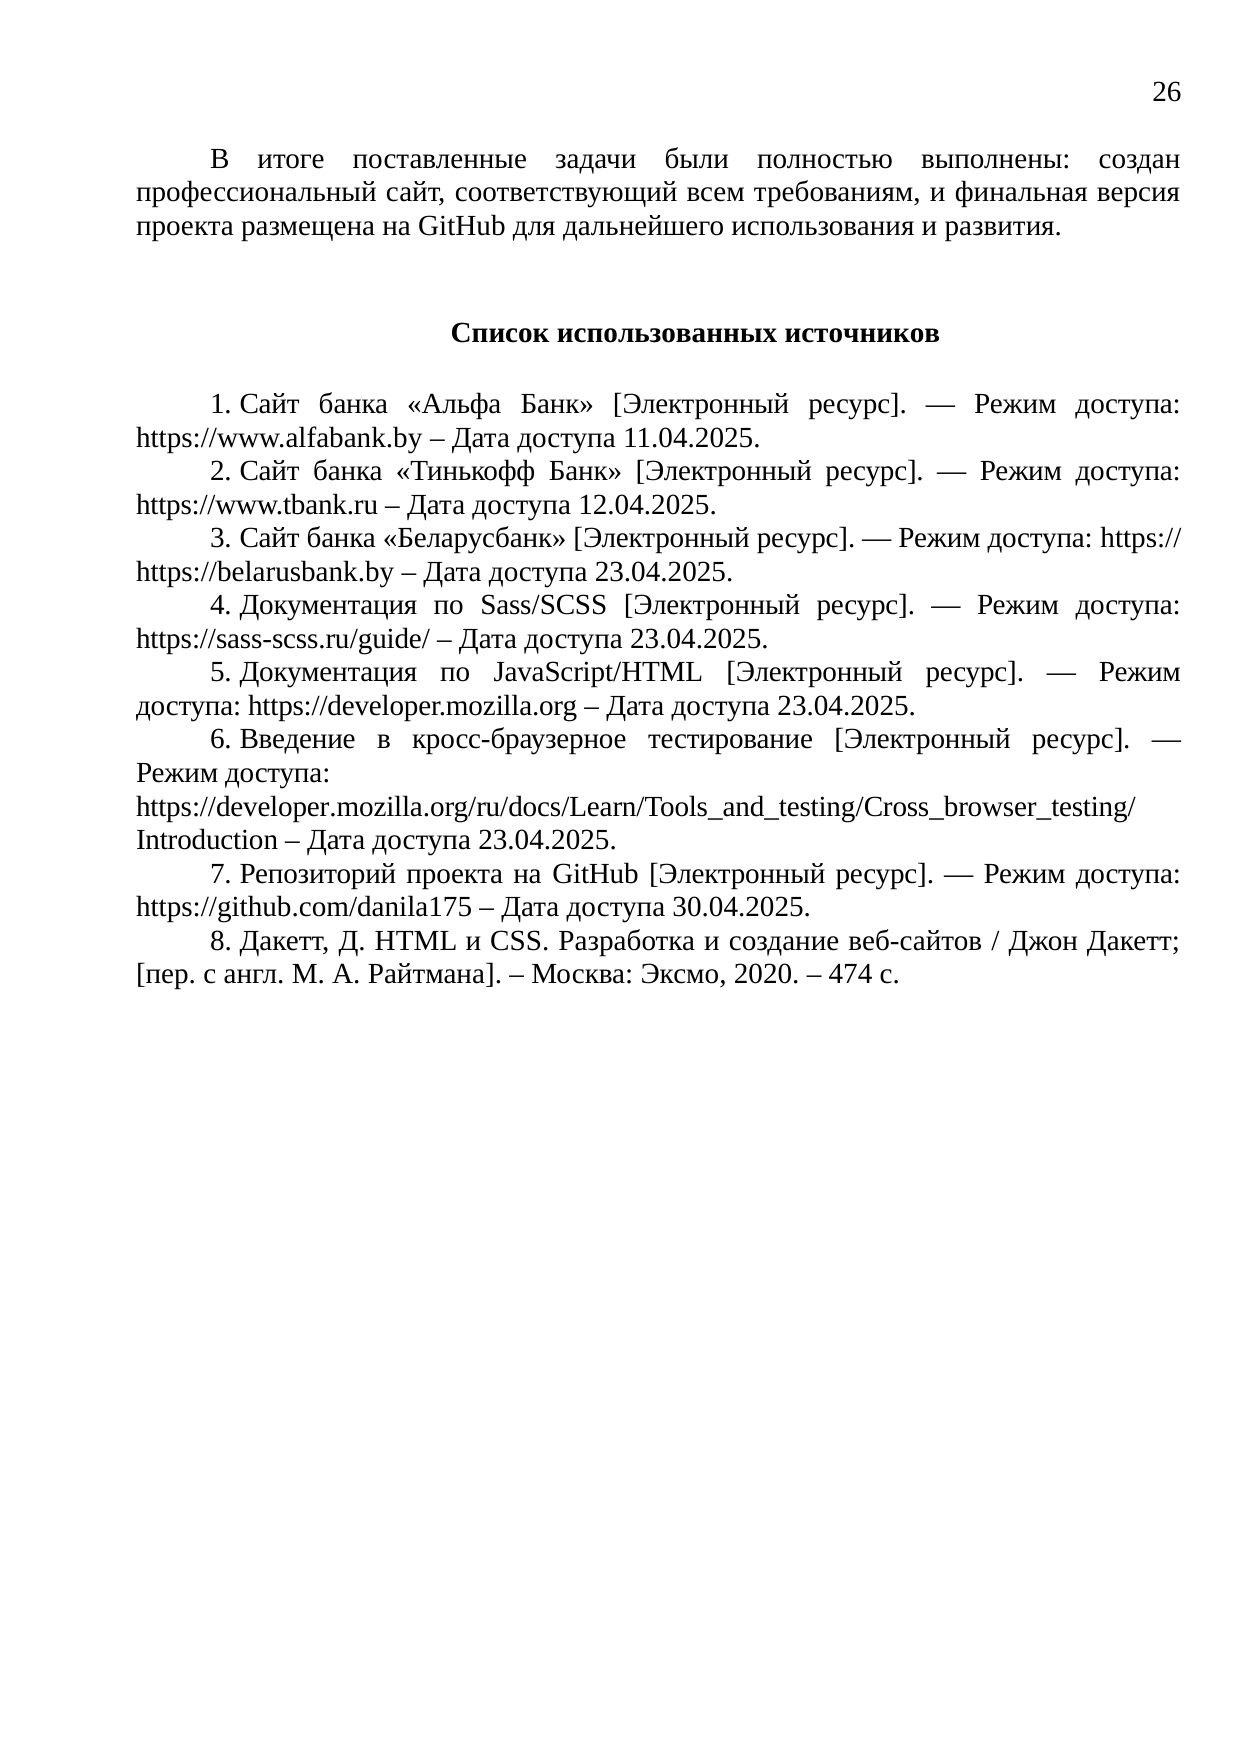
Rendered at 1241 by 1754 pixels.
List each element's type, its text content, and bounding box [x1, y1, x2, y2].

list Сайт банка «Альфа Банк» [Электронный ресурс]. — Режим доступа: https://www.alfabank.by – Дата доступа 11.04.2025. [136, 386, 1181, 453]
list Документация по Sass/SCSS [Электронный ресурс]. — Режим доступа: https://sass-scss.ru/guide/ – Дата доступа 23.04.2025. [136, 587, 1181, 654]
text Список использованных источников [136, 315, 1181, 349]
text В итоге поставленные задачи были полностью выполнены: создан профессиональный сайт, соответствующий всем требованиям, и финальная версия проекта размещена на GitHub для дальнейшего использования и развития. [136, 141, 1181, 242]
list Сайт банка «Беларусбанк» [Электронный ресурс]. — Режим доступа: https:// https://belarusbank.by – Дата доступа 23.04.2025. [136, 520, 1181, 587]
list Введение в кросс-браузерное тестирование [Электронный ресурс]. — Режим доступа: [136, 722, 1181, 789]
list Документация по JavaScript/HTML [Электронный ресурс]. — Режим доступа: https://developer.mozilla.org – Дата доступа 23.04.2025. [136, 654, 1181, 722]
text https://developer.mozilla.org/ru/docs/Learn/Tools_and_testing/Cross_browser_testing/Introduction – Дата доступа 23.04.2025. [136, 789, 1181, 856]
list Дакетт, Д. HTML и CSS. Разработка и создание веб-сайтов / Джон Дакетт; [пер. с англ. М. А. Райтмана]. – Москва: Эксмо, 2020. – 474 с. [136, 923, 1181, 990]
list Сайт банка «Тинькофф Банк» [Электронный ресурс]. — Режим доступа: https://www.tbank.ru – Дата доступа 12.04.2025. [136, 453, 1181, 520]
list Репозиторий проекта на GitHub [Электронный ресурс]. — Режим доступа: https://github.com/danila175 – Дата доступа 30.04.2025. [136, 856, 1181, 923]
